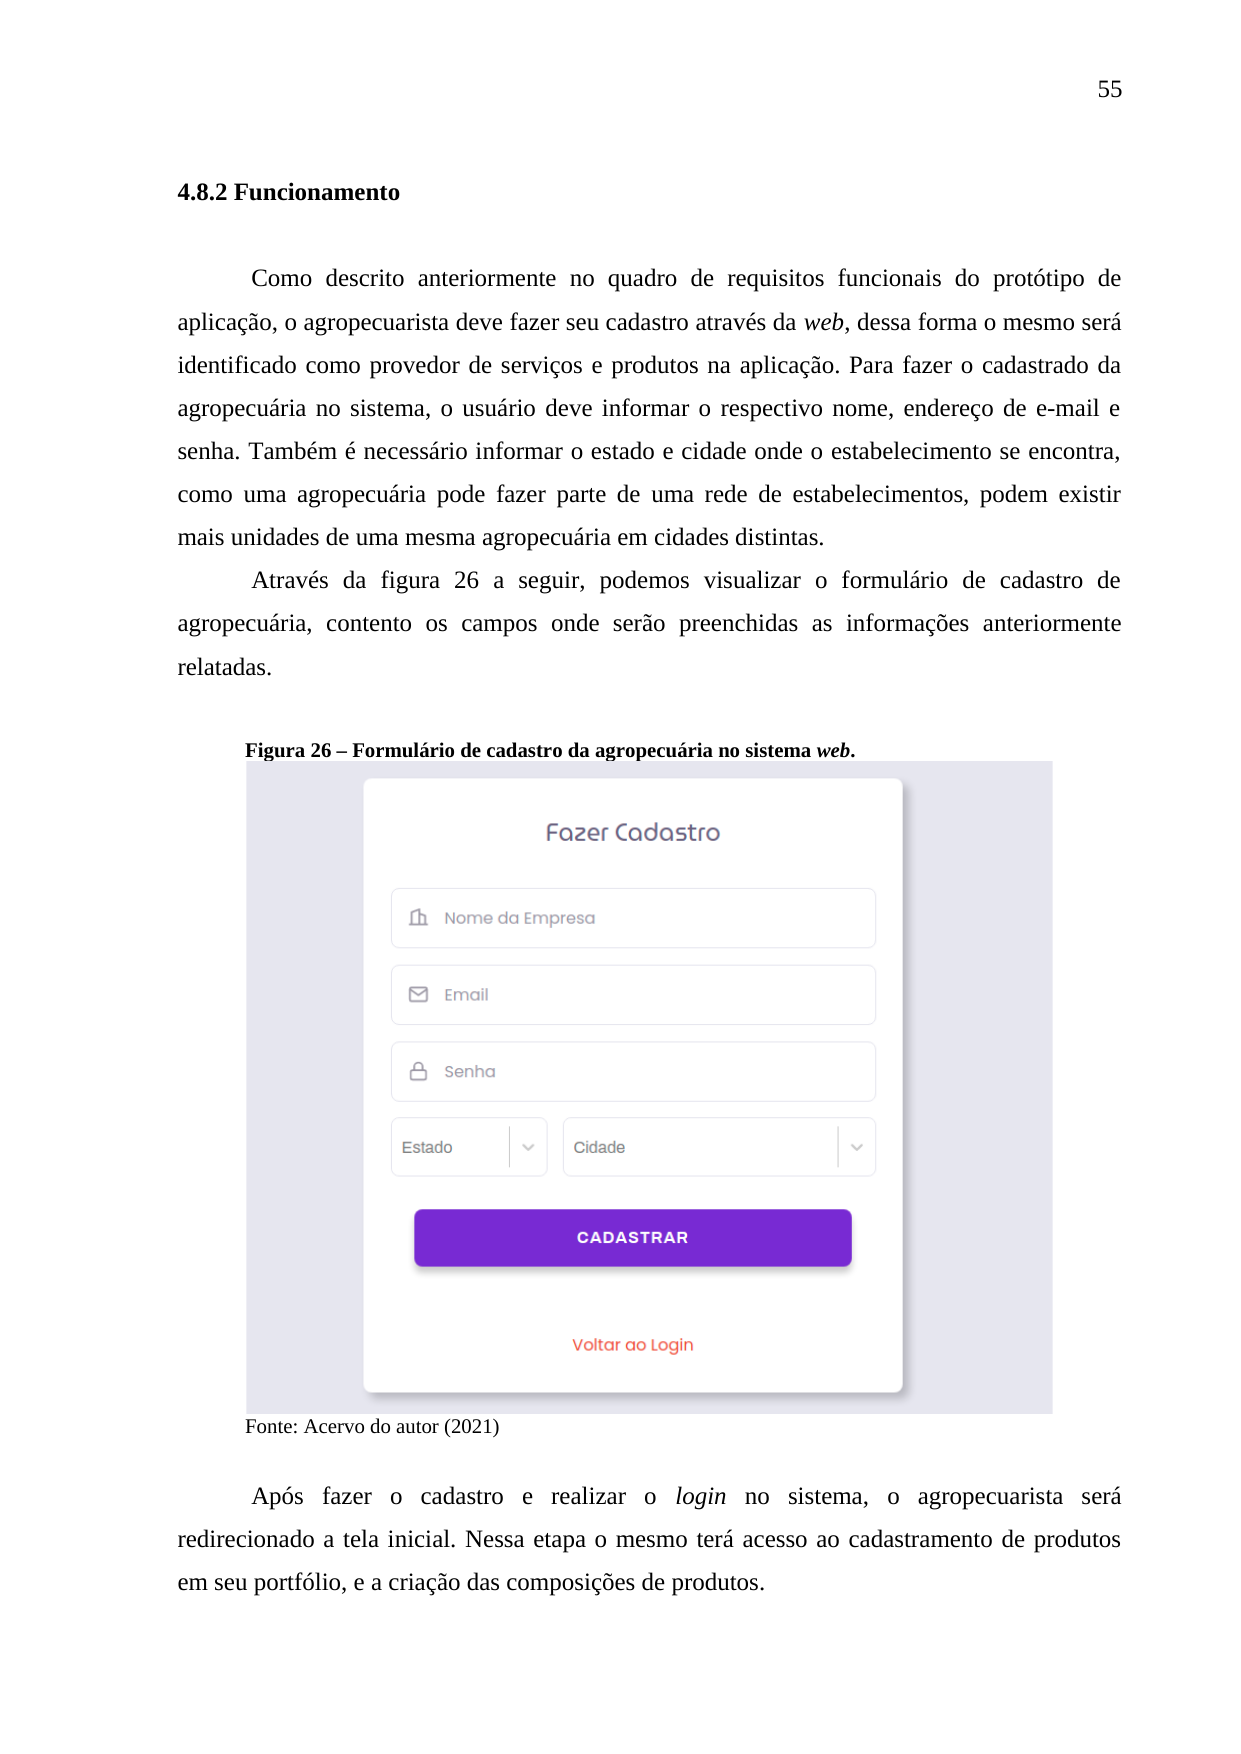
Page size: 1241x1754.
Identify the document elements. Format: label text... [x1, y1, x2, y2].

text Após fazer o cadastro e realizar o login no sistema, o agropecuarista será redirecionado a tela inicial. Nessa etapa o mesmo terá acesso ao cadastramento de produtos em seu portfólio, e a criação das composições de produtos. [177, 1481, 1122, 1596]
text Como descrito anteriormente no quadro de requisitos funcionais do protótipo de aplicação, o agropecuarista deve fazer seu cadastro através da web, dessa forma o mesmo será identificado como provedor de serviços e produtos na aplicação. Para fazer o cadastrado da agropecuária no sistema, o usuário deve informar o respectivo nome, endereço de e-mail e senha. Também é necessário informar o estado e cidade onde o estabelecimento se encontra, como uma agropecuária pode fazer parte de uma rede de estabelecimentos, podem existir mais unidades de uma mesma agropecuária em cidades distintas. [177, 263, 1122, 551]
text Fonte: Acervo do autor (2021) [177, 1413, 1122, 1438]
text Através da figura 26 a seguir, podemos visualizar o formulário de cadastro de agropecuária, contento os campos onde serão preenchidas as informações anteriormente relatadas. [177, 565, 1122, 680]
picture [246, 761, 1053, 1414]
text Figura 26 – Formulário de cadastro da agropecuária no sistema web. [177, 738, 1122, 762]
text 4.8.2 Funcionamento [177, 177, 1122, 206]
